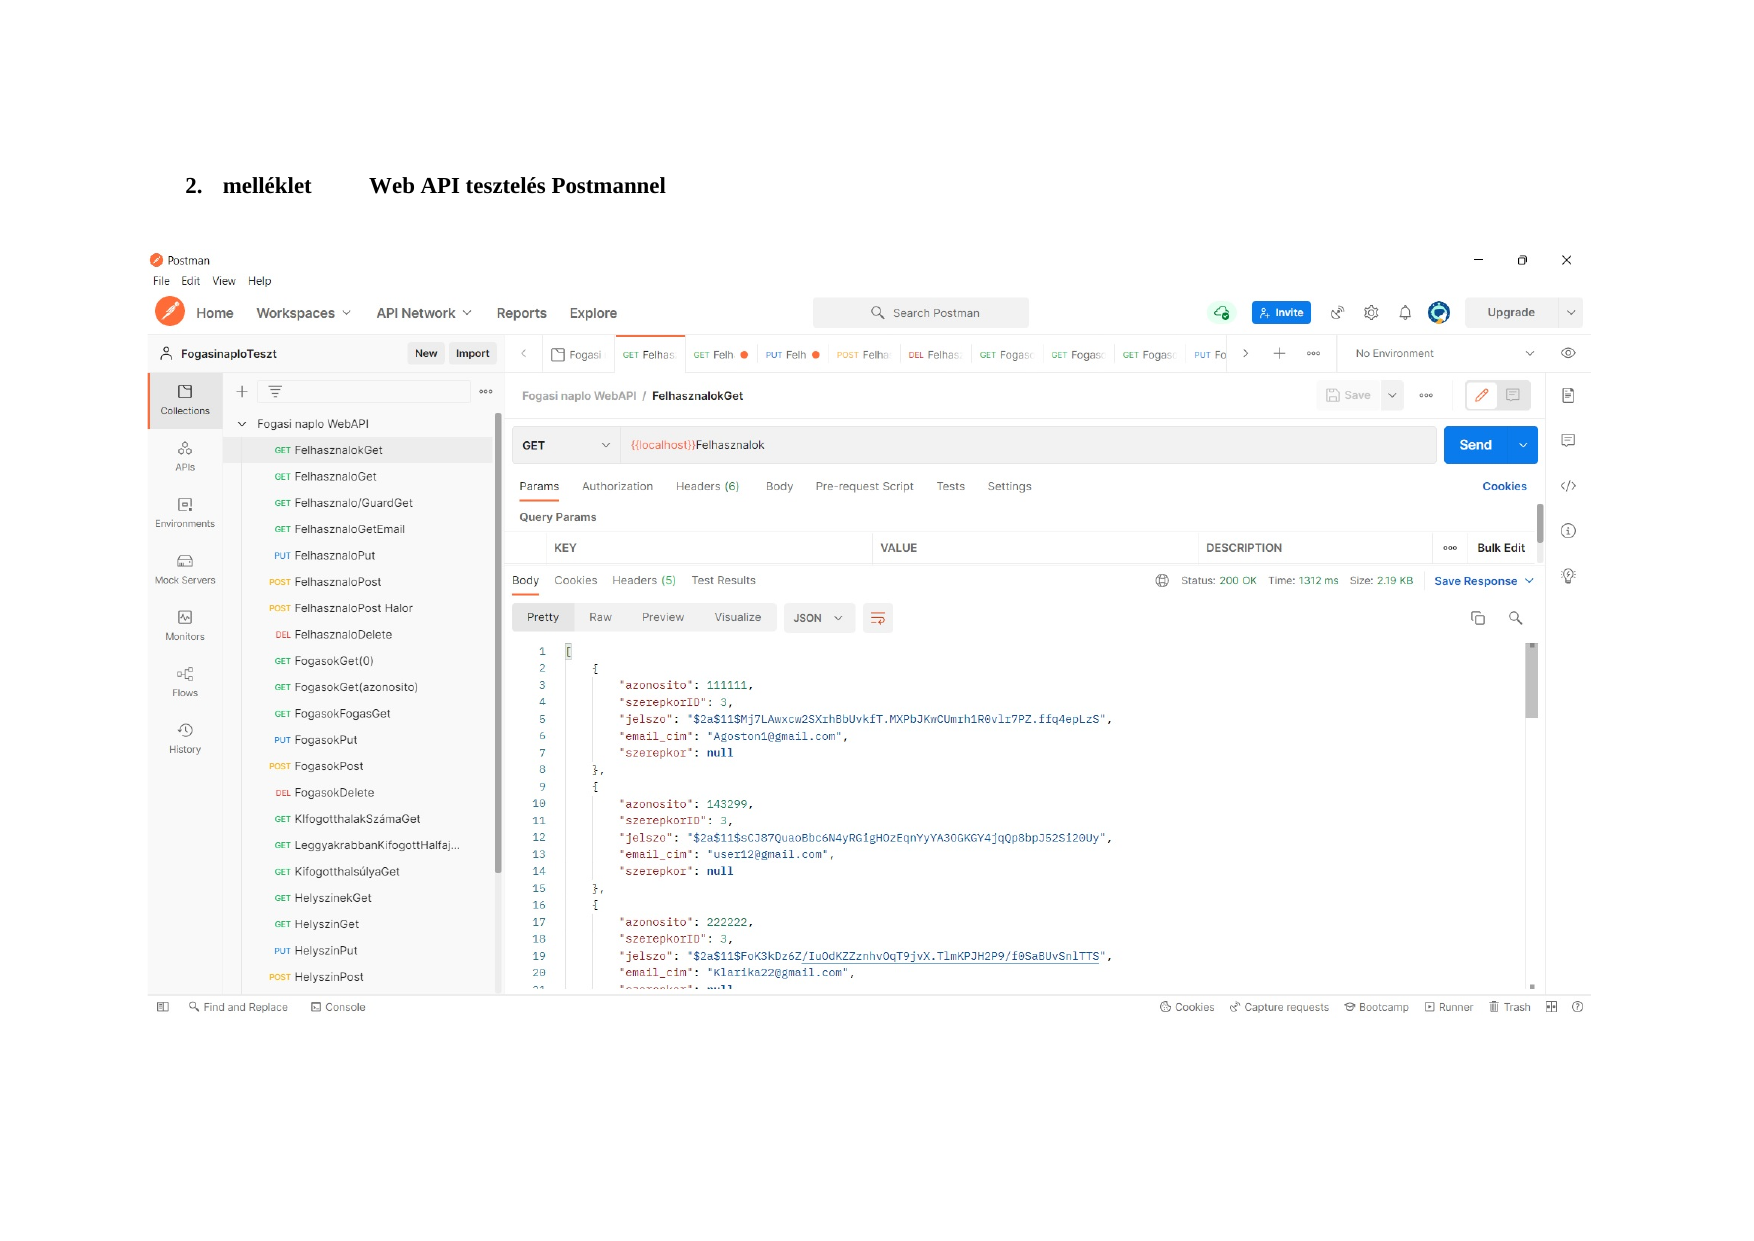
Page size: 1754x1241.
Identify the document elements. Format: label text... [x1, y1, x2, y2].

list melléklet Web API tesztelés Postmannel [185, 173, 1606, 199]
picture [147, 249, 1607, 1018]
